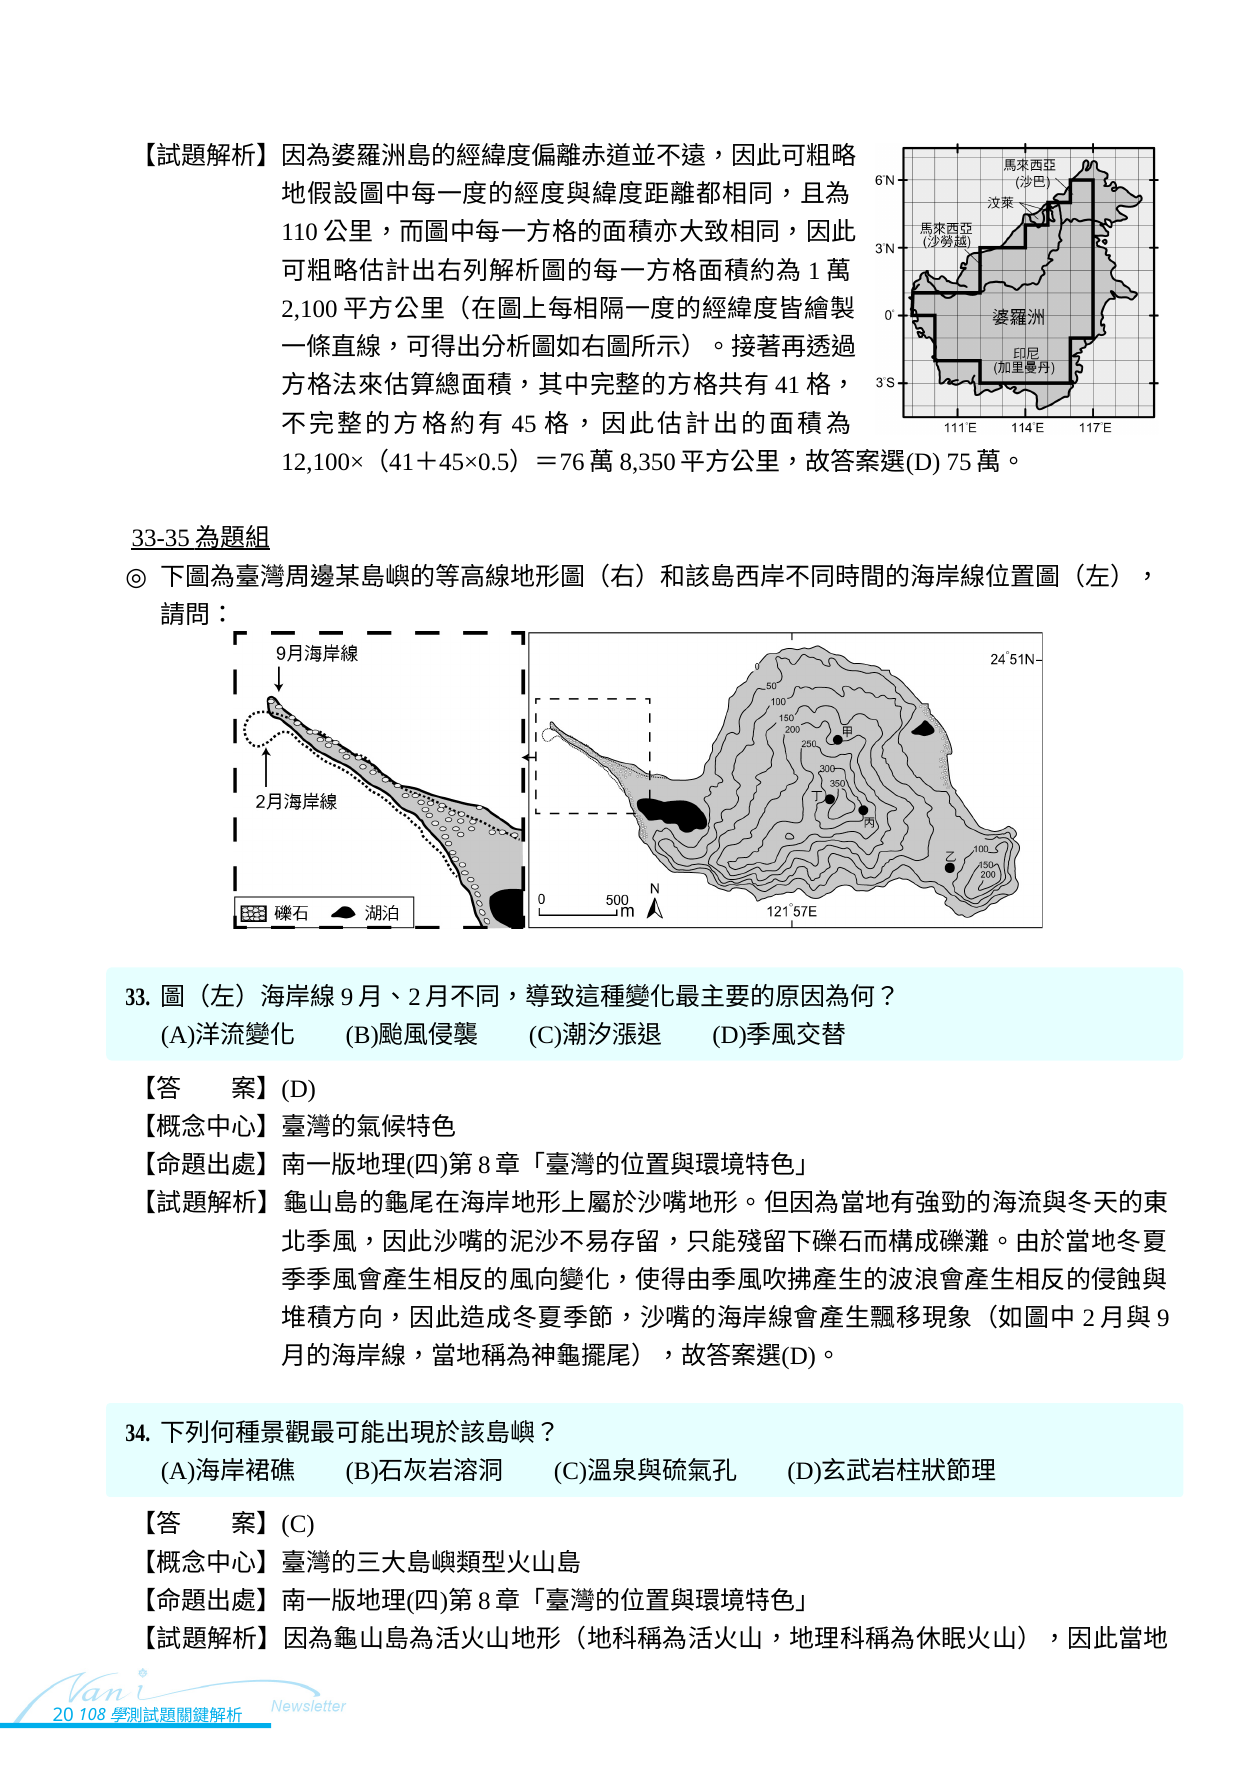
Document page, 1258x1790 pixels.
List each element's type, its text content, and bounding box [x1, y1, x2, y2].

picture [223, 1716, 233, 1722]
text 【命題出處】南一版地理(四)第8章「臺灣的位置與環境特色」 [131, 1579, 1169, 1618]
picture [12, 1668, 347, 1724]
text 【試題解析】因為龜山島為活火山地形（地科稱為活火山，地理科稱為休眠火山），因此當地容易出現與火山活動有關的溫泉與硫氣孔的景觀，故答案選(C)。 [131, 1618, 1169, 1656]
text 34. 下列何種景觀最可能出現於該島嶼？ (A)海岸裙礁 (B)石灰岩溶洞 (C)溫泉與硫氣孔 (D)玄武岩柱狀節理 [125, 1411, 1151, 1488]
text 【試題解析】因為婆羅洲島的經緯度偏離赤道並不遠，因此可粗略地假設圖中每一度的經度與緯度距離都相同，且為110公里，而圖中每一方格的面積亦大致相同，因此可粗略估計出右列解析圖的每一方格面積約為1萬2,100平方公里（在圖上每相隔一度的經緯度皆繪製一條直線，可得出分析圖如右圖所示）。接著再透過方格法來估算總面積，其中完整的方格共有41格，不完整的方格約有45格，因此估計出的面積為12,100×（41＋45×0.5）＝76萬8,350平方公里，故答案選(D) 75萬。 [131, 134, 1169, 478]
text 33. 圖（左）海岸線9月、2月不同，導致這種變化最主要的原因為何？ (A)洋流變化 (B)颱風侵襲 (C)潮汐漲退 (D)季風交替 [125, 976, 1151, 1052]
text 【試題解析】龜山島的龜尾在海岸地形上屬於沙嘴地形。但因為當地有強勁的海流與冬天的東北季風，因此沙嘴的泥沙不易存留，只能殘留下礫石而構成礫灘。由於當地冬夏季季風會產生相反的風向變化，使得由季風吹拂產生的波浪會產生相反的侵蝕與堆積方向，因此造成冬夏季節，沙嘴的海岸線會產生飄移現象（如圖中2月與9月的海岸線，當地稱為神龜擺尾），故答案選(D)。 [131, 1182, 1169, 1373]
text 33-35為題組 [131, 517, 1169, 555]
text 【概念中心】臺灣的三大島嶼類型火山島 [131, 1541, 1169, 1579]
picture [875, 143, 1159, 435]
text 【命題出處】南一版地理(四)第8章「臺灣的位置與環境特色」 [131, 1144, 1169, 1182]
text 【答 案】(D) [131, 1067, 1169, 1105]
text 【概念中心】臺灣的氣候特色 [131, 1105, 1169, 1144]
picture [233, 631, 1043, 929]
text 【答 案】(C) [131, 1503, 1169, 1541]
text ◎ 下圖為臺灣周邊某島嶼的等高線地形圖（右）和該島西岸不同時間的海岸線位置圖（左），請問： [125, 555, 1151, 631]
